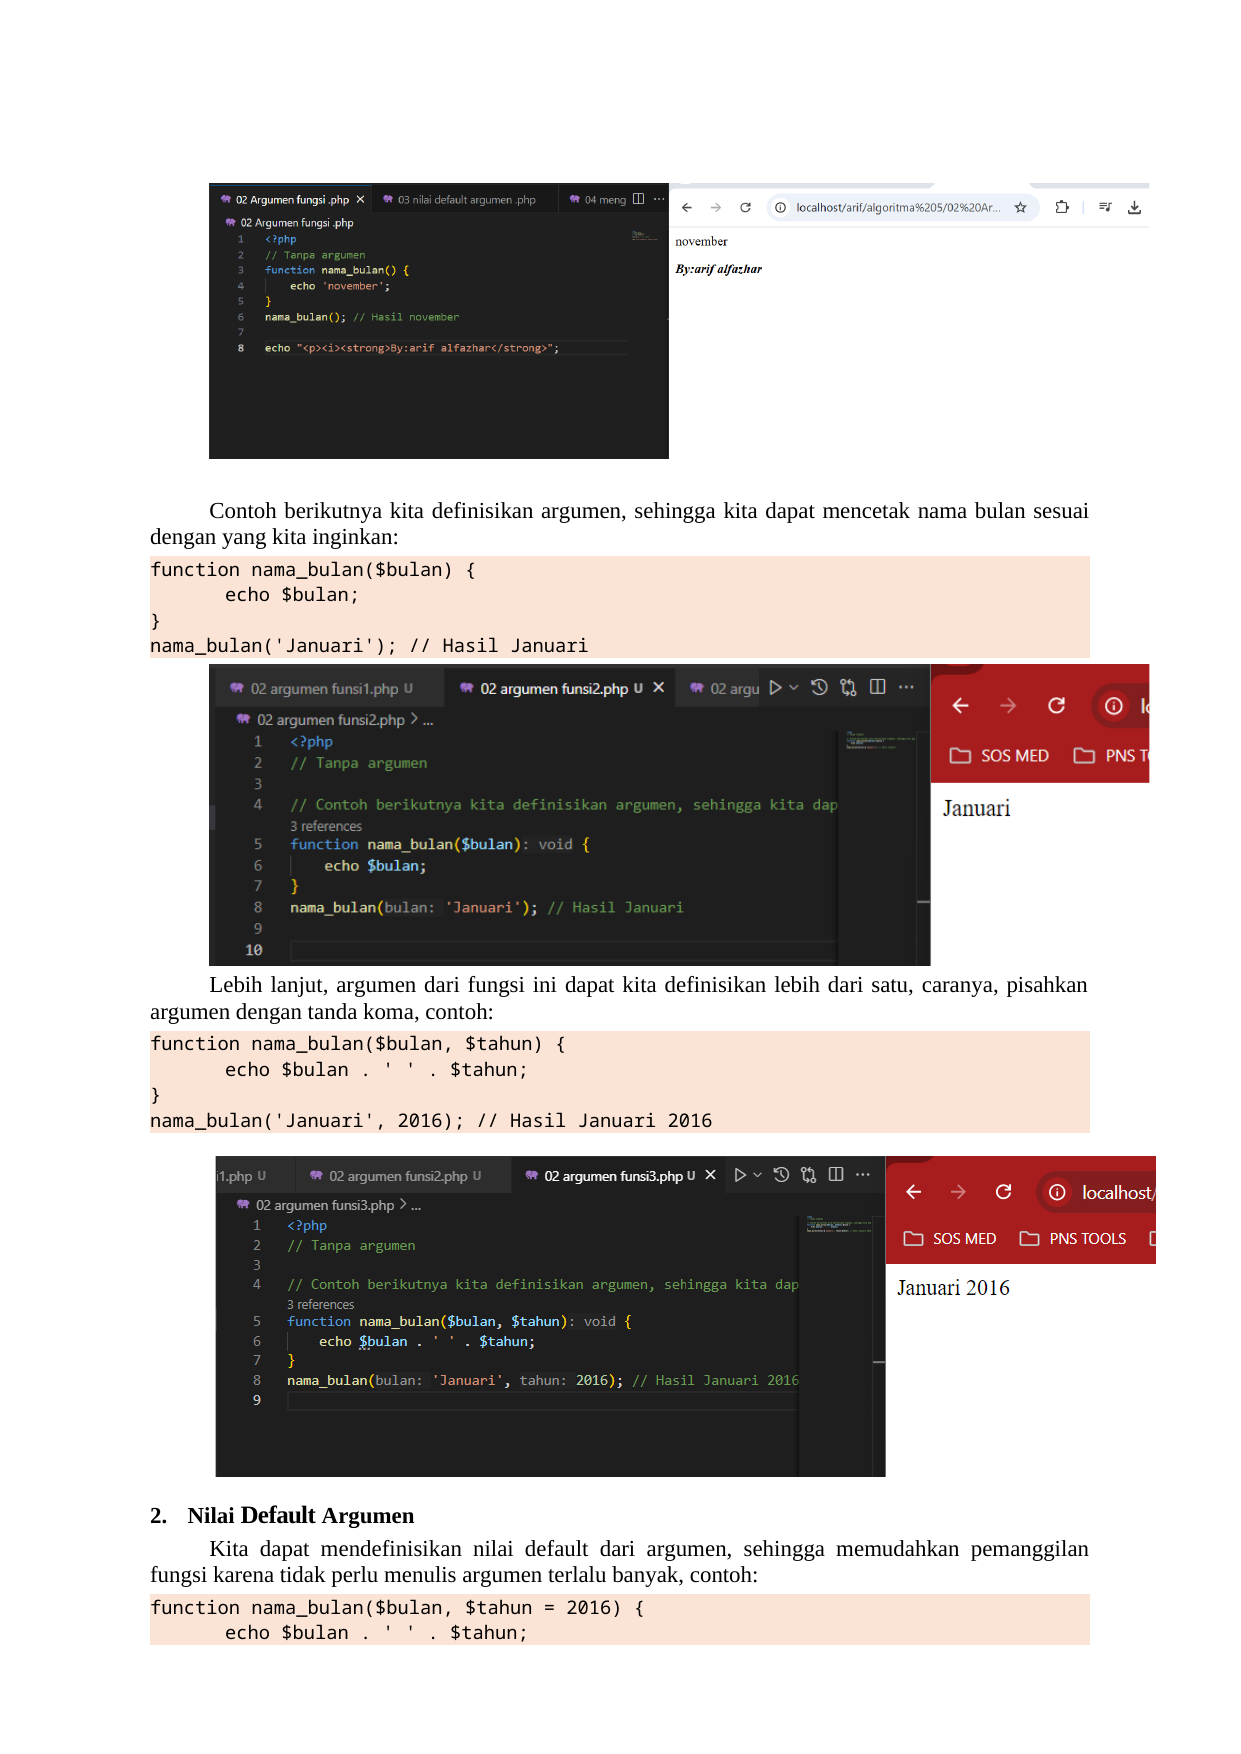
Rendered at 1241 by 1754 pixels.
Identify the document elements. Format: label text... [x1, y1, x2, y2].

text Kita dapat mendefinisikan nilai default dari argumen, sehingga memudahkan pemanggilan fungsi karena tidak perlu menulis argumen terlalu banyak, contoh: [150, 1535, 1090, 1588]
text nama_bulan('Januari'); // Hasil Januari [150, 633, 1090, 658]
text Lebih lanjut, argumen dari fungsi ini dapat kita definisikan lebih dari satu, caranya, pisahkan argumen dengan tanda koma, contoh: [150, 972, 1090, 1024]
text Contoh berikutnya kita definisikan argumen, sehingga kita dapat mencetak nama bulan sesuai dengan yang kita inginkan: [150, 497, 1090, 550]
text echo $bulan . ' ' . $tahun; [150, 1619, 1090, 1645]
text echo $bulan . ' ' . $tahun; [150, 1056, 1090, 1082]
picture [209, 183, 1150, 459]
text } [150, 1082, 1090, 1107]
text function nama_bulan($bulan, $tahun) { [150, 1031, 1090, 1056]
picture [215, 1156, 1156, 1477]
text function nama_bulan($bulan) { [150, 556, 1090, 582]
text nama_bulan('Januari', 2016); // Hasil Januari 2016 [150, 1107, 1090, 1133]
text echo $bulan; [150, 582, 1090, 607]
text } [150, 607, 1090, 633]
list Nilai Default Argumen [150, 1500, 1090, 1529]
text function nama_bulan($bulan, $tahun = 2016) { [150, 1594, 1090, 1619]
picture [209, 664, 1150, 966]
